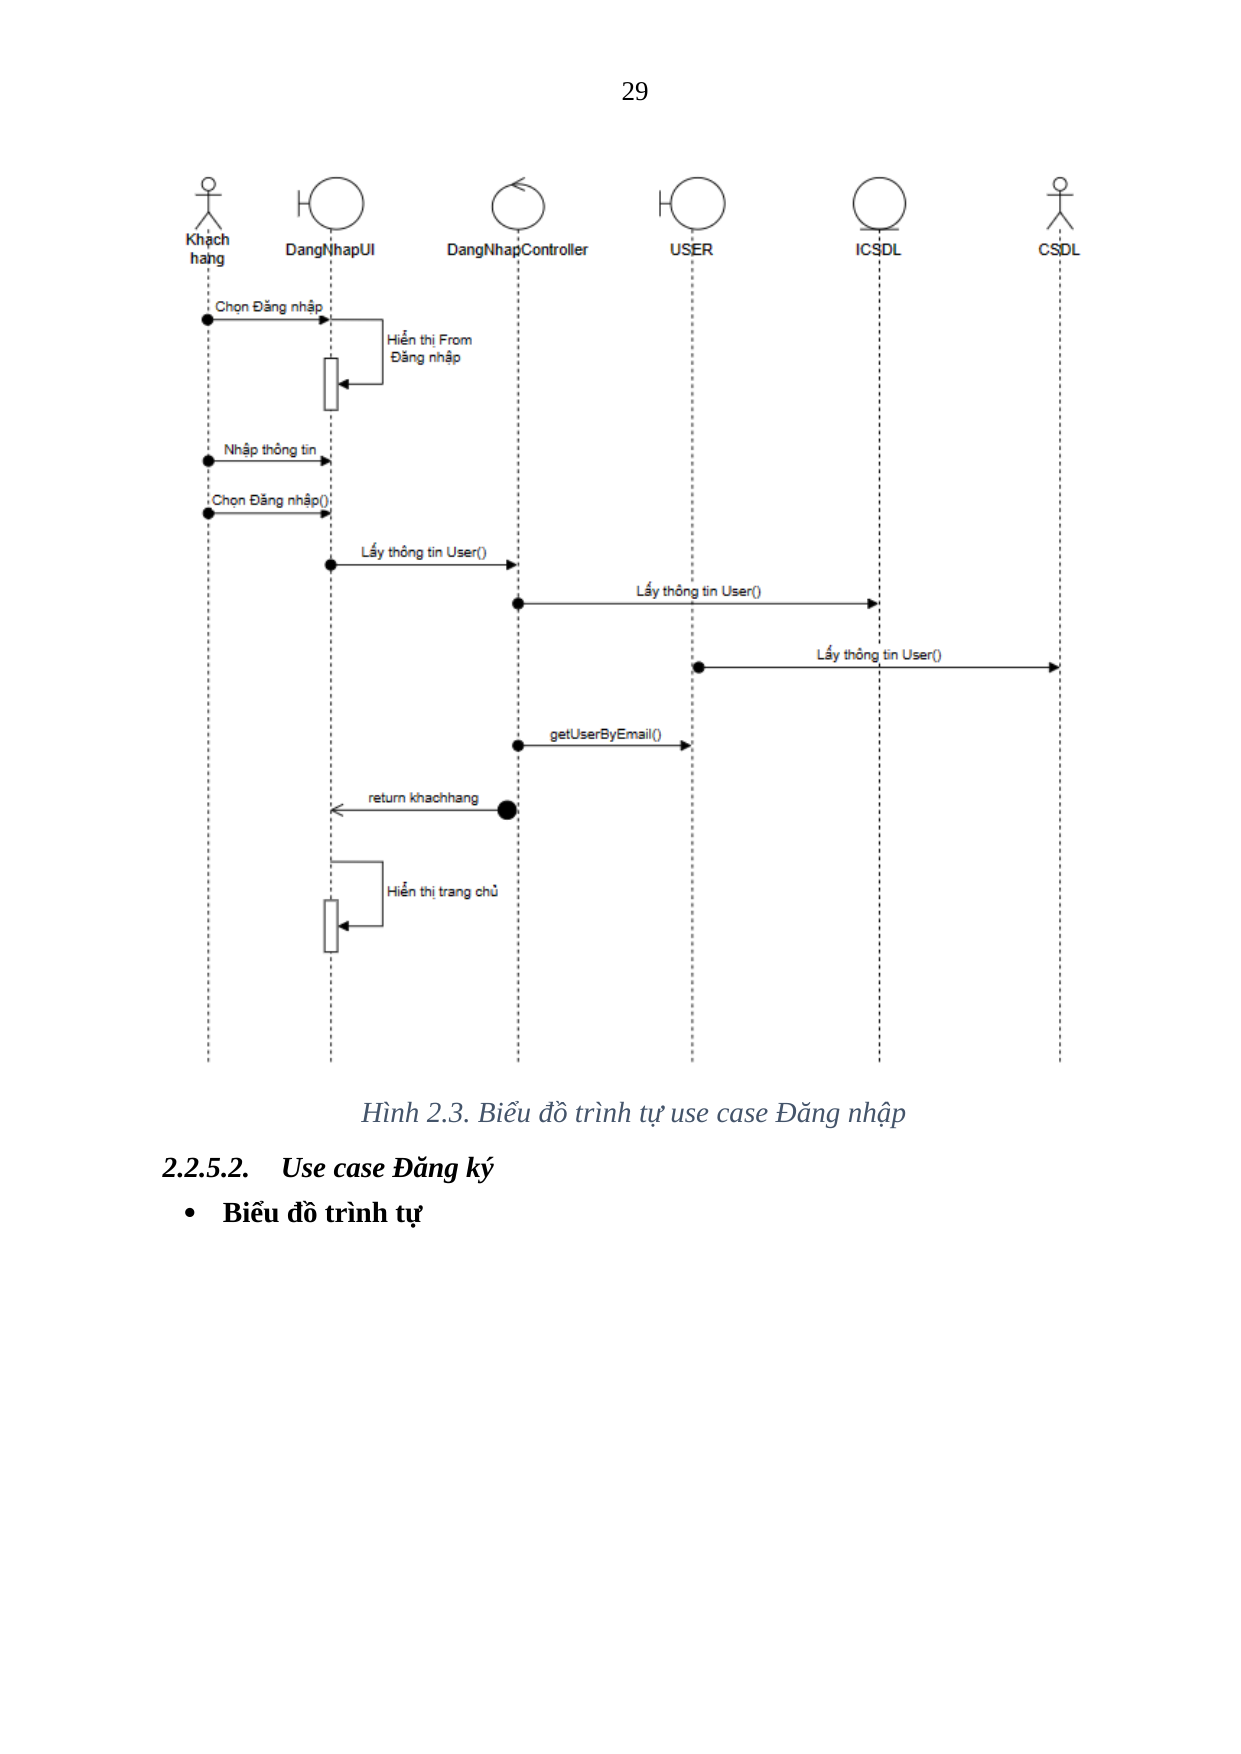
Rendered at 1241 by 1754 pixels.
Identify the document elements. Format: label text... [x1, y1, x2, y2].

list Biểu đồ trình tự [185, 1195, 1122, 1228]
picture [147, 147, 1123, 1064]
subtitle Use case Đăng ký [162, 1150, 1122, 1183]
